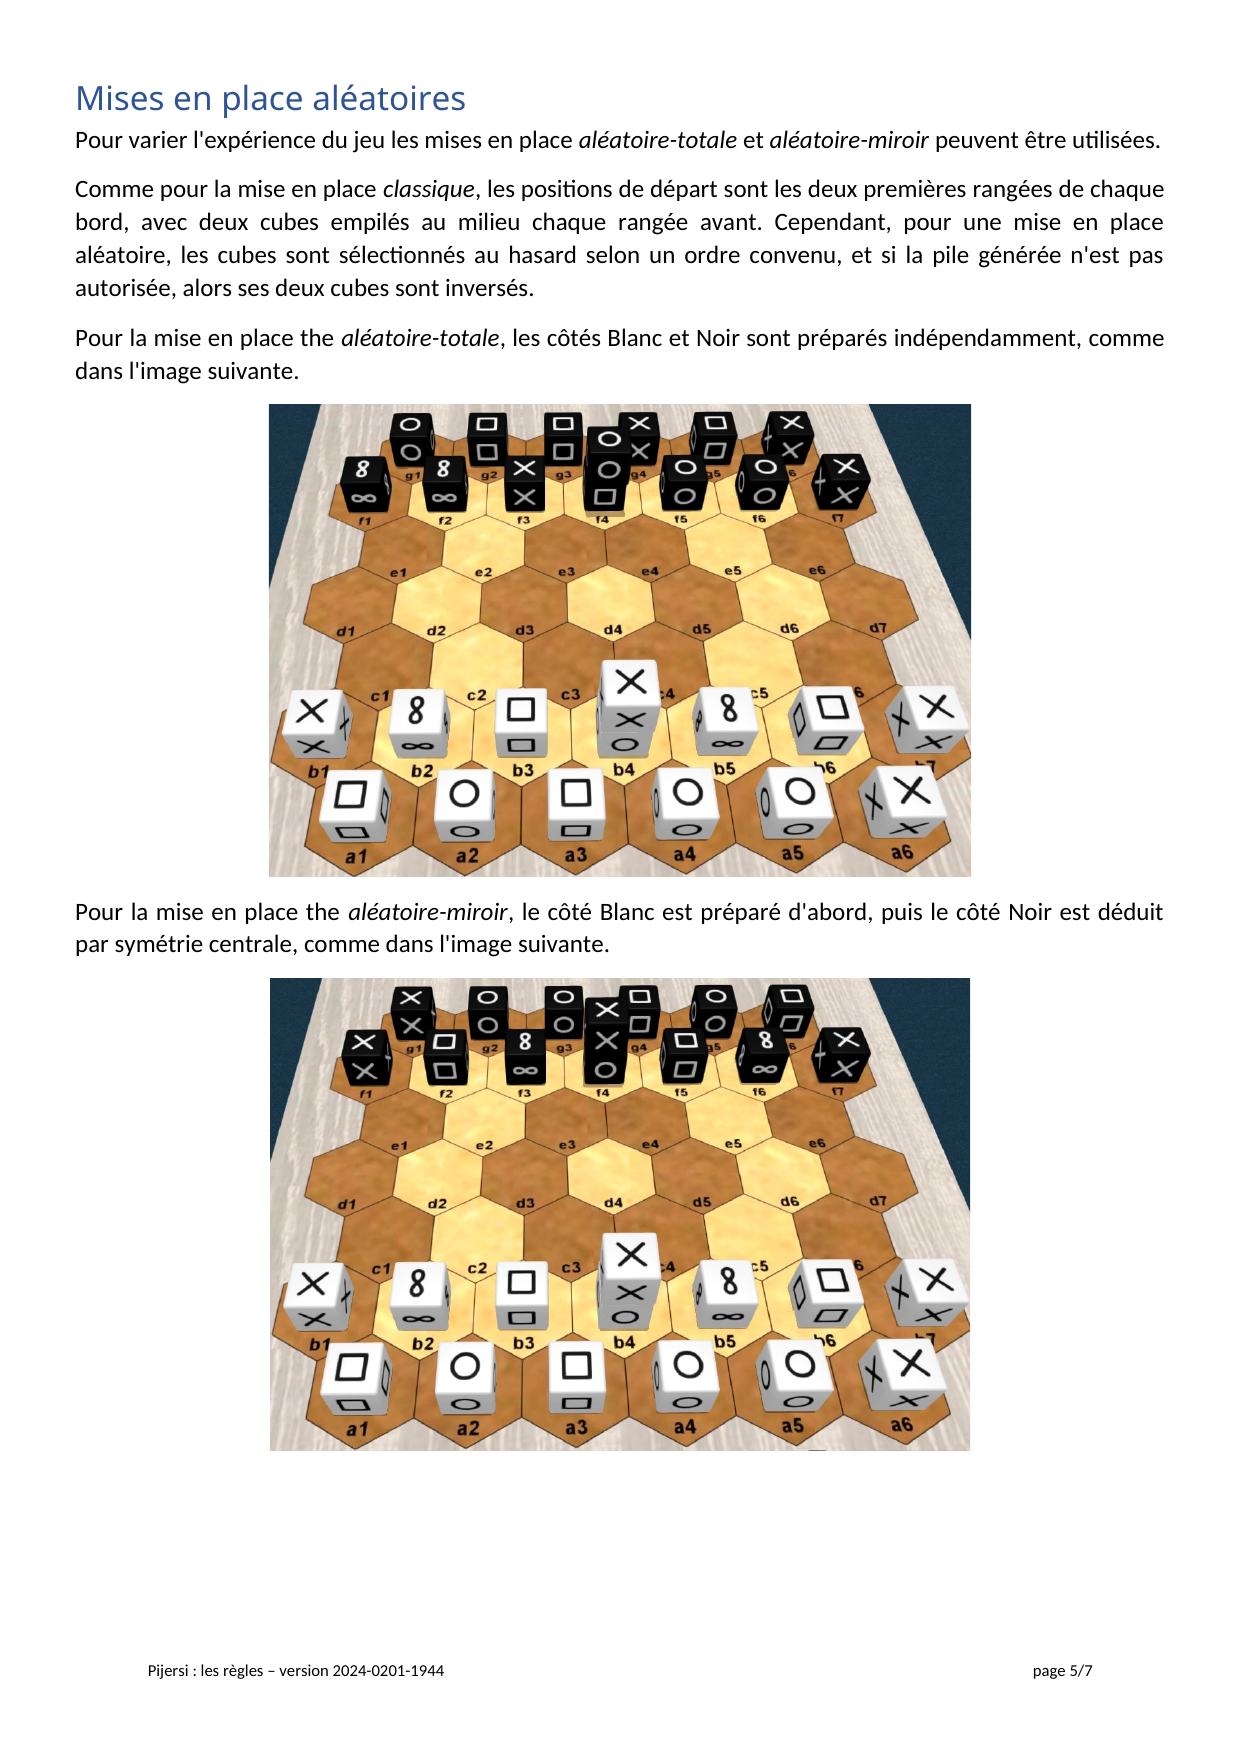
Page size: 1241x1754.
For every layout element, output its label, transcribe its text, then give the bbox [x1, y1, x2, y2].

picture [270, 978, 971, 1451]
subtitle Mises en place aléatoires [75, 75, 1165, 120]
text Pour varier l'expérience du jeu les mises en place aléatoire-totale et aléatoire-miroir peuvent être utilisées. [75, 124, 1165, 154]
text Pour la mise en place the aléatoire-totale, les côtés Blanc et Noir sont préparés indépendamment, comme dans l'image suivante. [75, 322, 1165, 385]
picture [268, 404, 972, 877]
text Pour la mise en place the aléatoire-miroir, le côté Blanc est préparé d'abord, puis le côté Noir est déduit par symétrie centrale, comme dans l'image suivante. [75, 896, 1165, 959]
text Comme pour la mise en place classique, les positions de départ sont les deux premières rangées de chaque bord, avec deux cubes empilés au milieu chaque rangée avant. Cependant, pour une mise en place aléatoire, les cubes sont sélectionnés au hasard selon un ordre convenu, et si la pile générée n'est pas autorisée, alors ses deux cubes sont inversés. [75, 173, 1165, 303]
